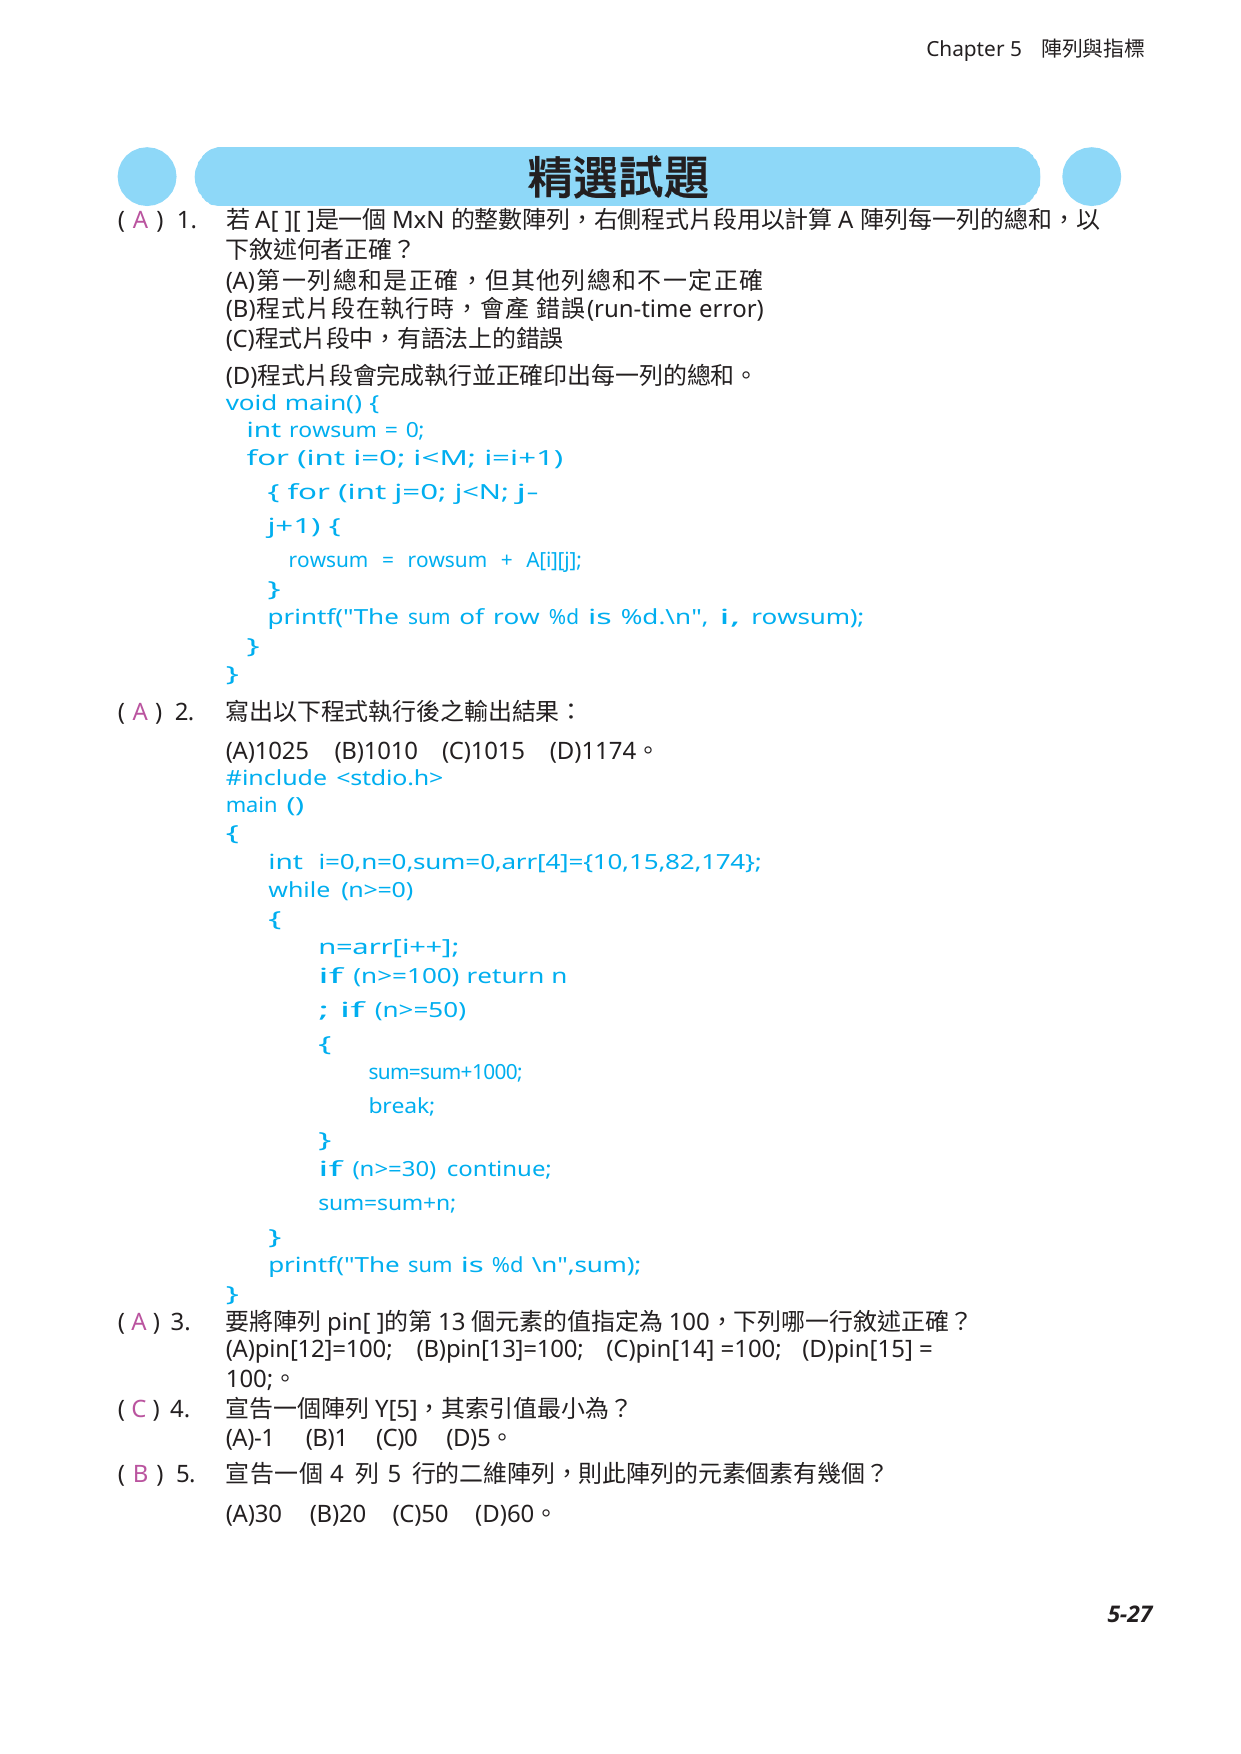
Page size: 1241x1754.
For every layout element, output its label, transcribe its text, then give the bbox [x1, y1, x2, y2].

text (D)程式片段會完成執行並正確印出每一列的總和。 [226, 354, 1196, 392]
text main () [226, 790, 1196, 818]
text ( A ) 3. 要將陣列 pin[ ]的第 13 個元素的值指定為 100，下列哪一行敘述正確？ (A)pin[12]=100; (B)pin[13]=100; (C)pin[14] =100; (D)pin[15] = 100;。 [118, 1307, 1005, 1394]
text rowsum = rowsum + A[i][j]; [288, 546, 1196, 574]
text n=arr[i++]; [318, 932, 1196, 961]
text { [318, 1029, 1196, 1057]
text (A)第一列總和是正確，但其他列總和不一定正確 (B)程式片段在執行時，會產 錯誤(run-time error) (C)程式片段中，有語法上的錯誤 [226, 266, 764, 354]
text printf("The sum of row %d is %d.\n", i, rowsum); [267, 602, 1196, 631]
picture [194, 147, 1041, 206]
text } [226, 1279, 1196, 1307]
text printf("The sum is %d \n",sum); [268, 1250, 1196, 1279]
text { [226, 818, 1196, 847]
text { [268, 904, 1196, 932]
text for (int i=0; i<M; i=i+1) { for (int j=0; j<N; j-j+1) { [246, 443, 582, 540]
text #include <stdio.h> [226, 767, 1196, 790]
text } [267, 574, 1196, 602]
text if (n>=100) return n ; if (n>=50) [318, 961, 582, 1023]
text sum=sum+1000; break; [368, 1057, 556, 1120]
text Chapter 5 陣列與指標 [76, 32, 1145, 63]
text if (n>=30) continue; sum=sum+n; [318, 1154, 556, 1216]
text } [246, 631, 1196, 659]
text } [226, 659, 1196, 688]
text int rowsum = 0; [246, 415, 1196, 443]
text (A)1025 (B)1010 (C)1015 (D)1174。 [226, 728, 1196, 767]
text ( A ) 2. 寫出以下程式執行後之輸出結果： [118, 688, 1196, 728]
text (A)30 (B)20 (C)50 (D)60。 [226, 1490, 1196, 1530]
text } [268, 1222, 1196, 1250]
text int i=0,n=0,sum=0,arr[4]={10,15,82,174}; [268, 847, 1196, 875]
text } [318, 1125, 1196, 1154]
text ( C ) 4. 宣告一個陣列 Y[5]，其索引值最小為？ (A)-1 (B)1 (C)0 (D)5。 [118, 1394, 650, 1453]
text ( B ) 5. 宣告一個 4 列 5 行的二維陣列，則此陣列的元素個素有幾個？ [118, 1453, 1196, 1490]
text while (n>=0) [268, 875, 1196, 904]
text void main() { [226, 392, 1196, 415]
